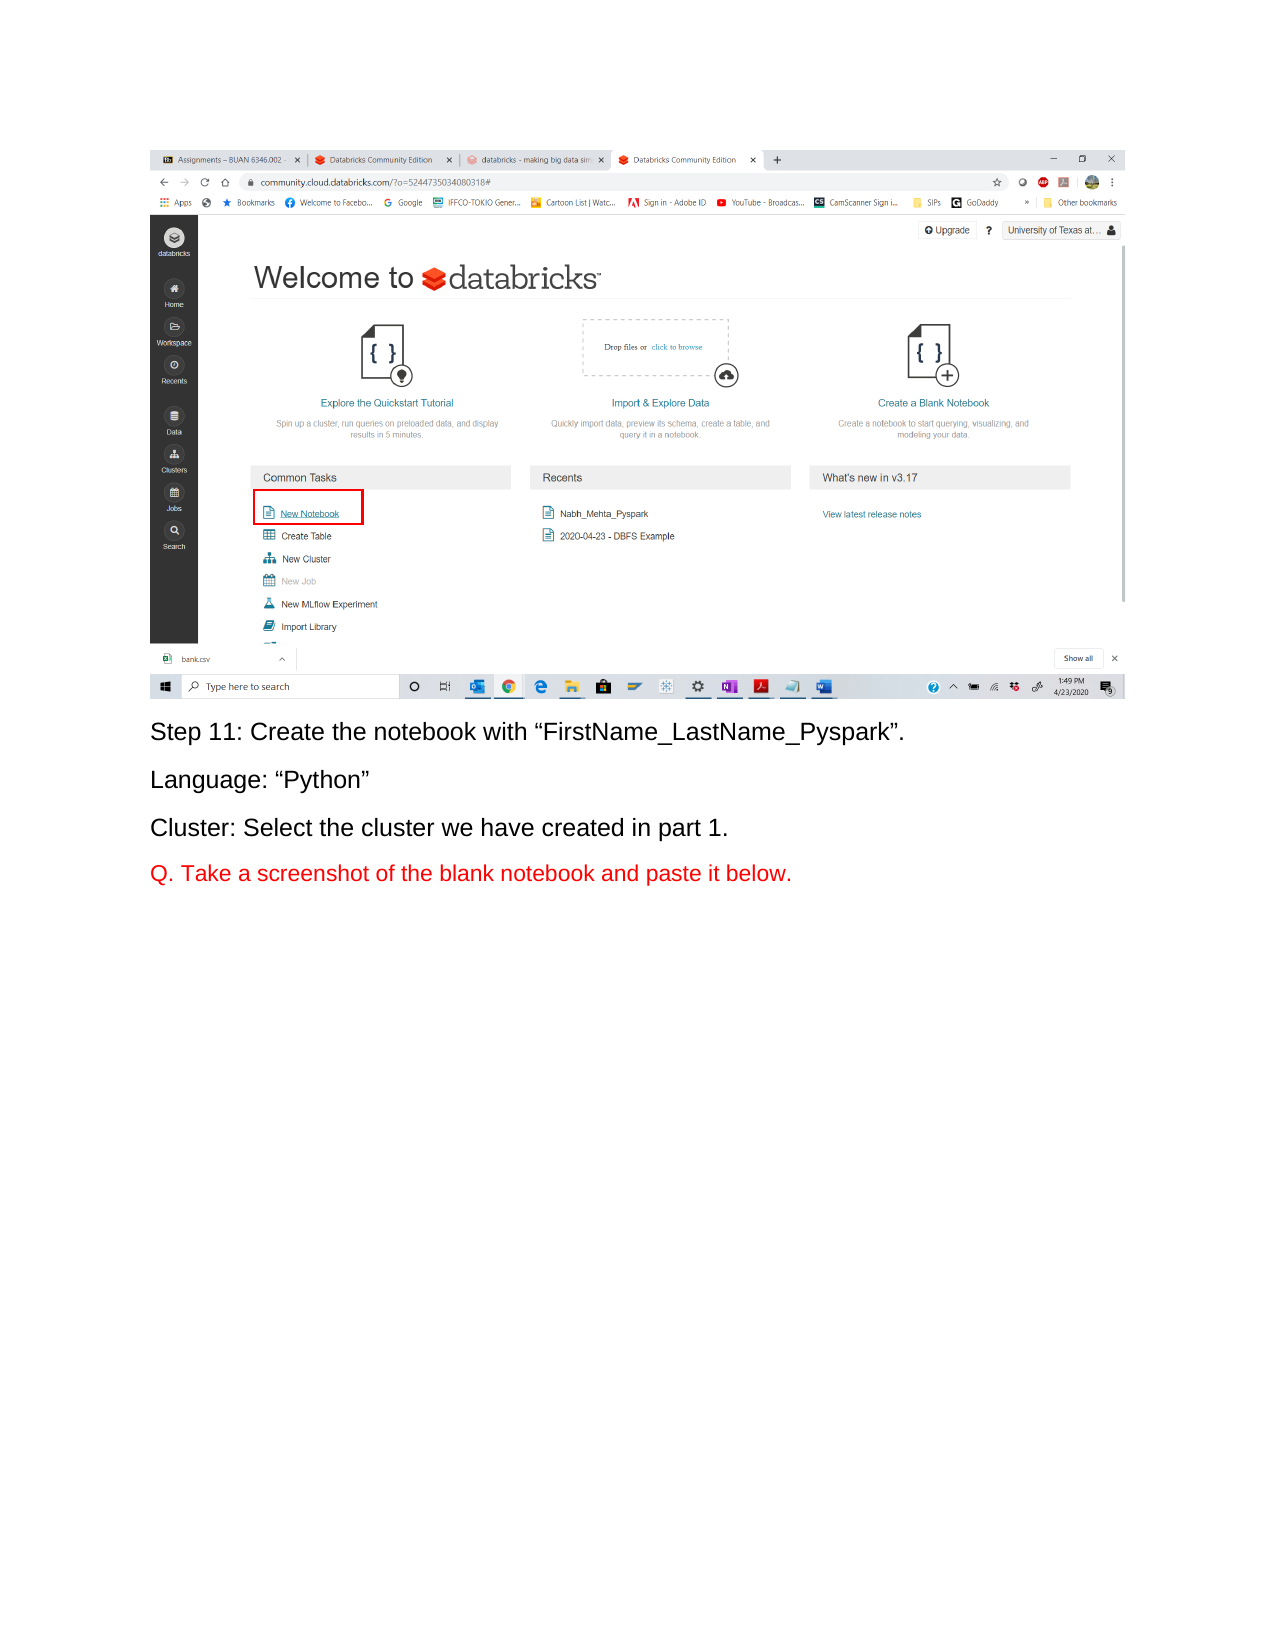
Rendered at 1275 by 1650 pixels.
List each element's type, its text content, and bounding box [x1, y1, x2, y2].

text Language: “Python” [150, 765, 1125, 794]
text Q. Take a screenshot of the blank notebook and paste it below. [150, 860, 1125, 887]
text Cluster: Select the cluster we have created in part 1. [150, 813, 1125, 841]
picture [150, 150, 1125, 699]
text Step 11: Create the notebook with “FirstName_LastName_Pyspark”. [150, 717, 1125, 746]
